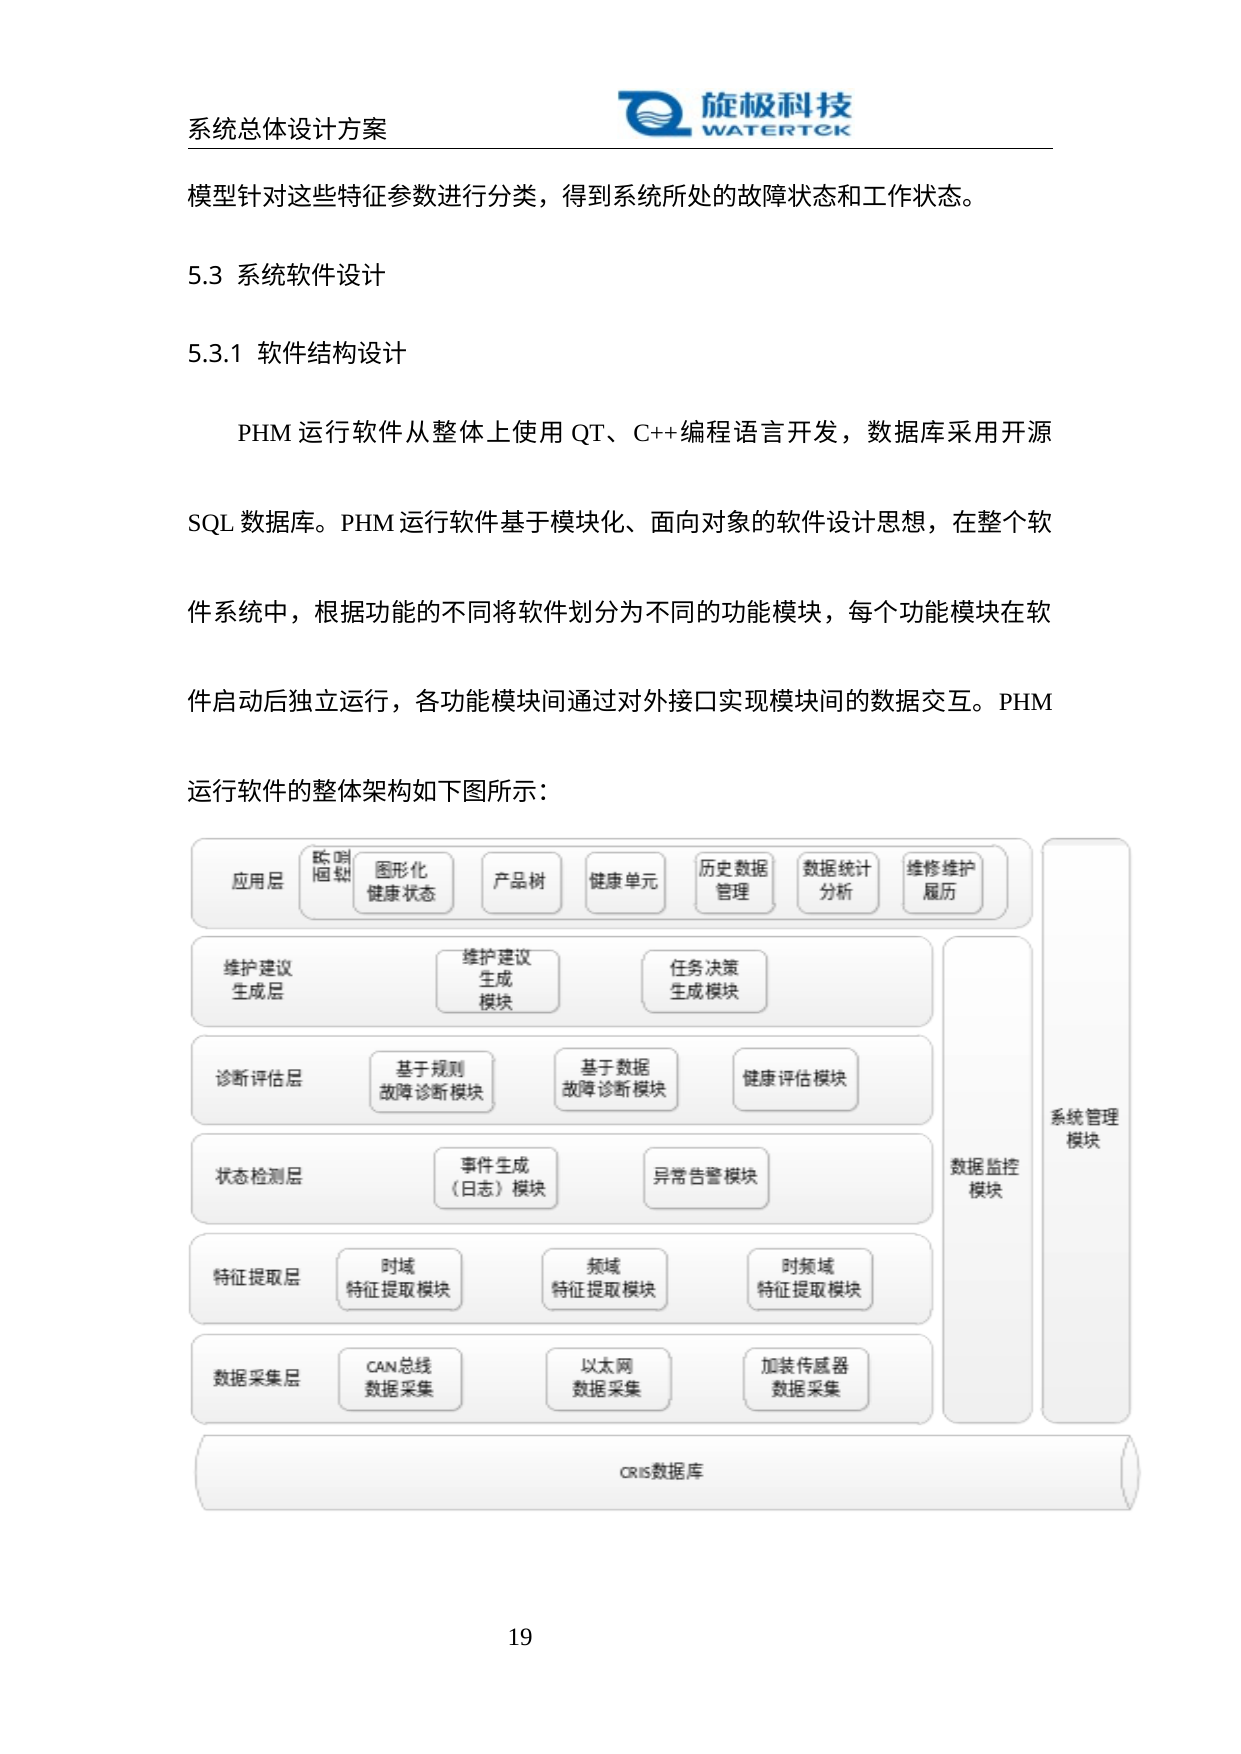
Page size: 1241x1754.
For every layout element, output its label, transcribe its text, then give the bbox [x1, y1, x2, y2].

subtitle 软件结构设计 [187, 319, 1053, 384]
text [187, 162, 1053, 227]
text PHM运行软件从整体上使用QT、C++编程语言开发，数据库采用开源SQL数据库。PHM运行软件基于模块化、面向对象的软件设计思想，在整个软件系统中，根据功能的不同将软件划分为不同的功能模块，每个功能模块在软件启动后独立运行，各功能模块间通过对外接口实现模块间的数据交互。PHM运行软件的整体架构如下图所示： [187, 398, 1053, 822]
subtitle 系统软件设计 [187, 241, 1053, 306]
picture [617, 88, 855, 139]
